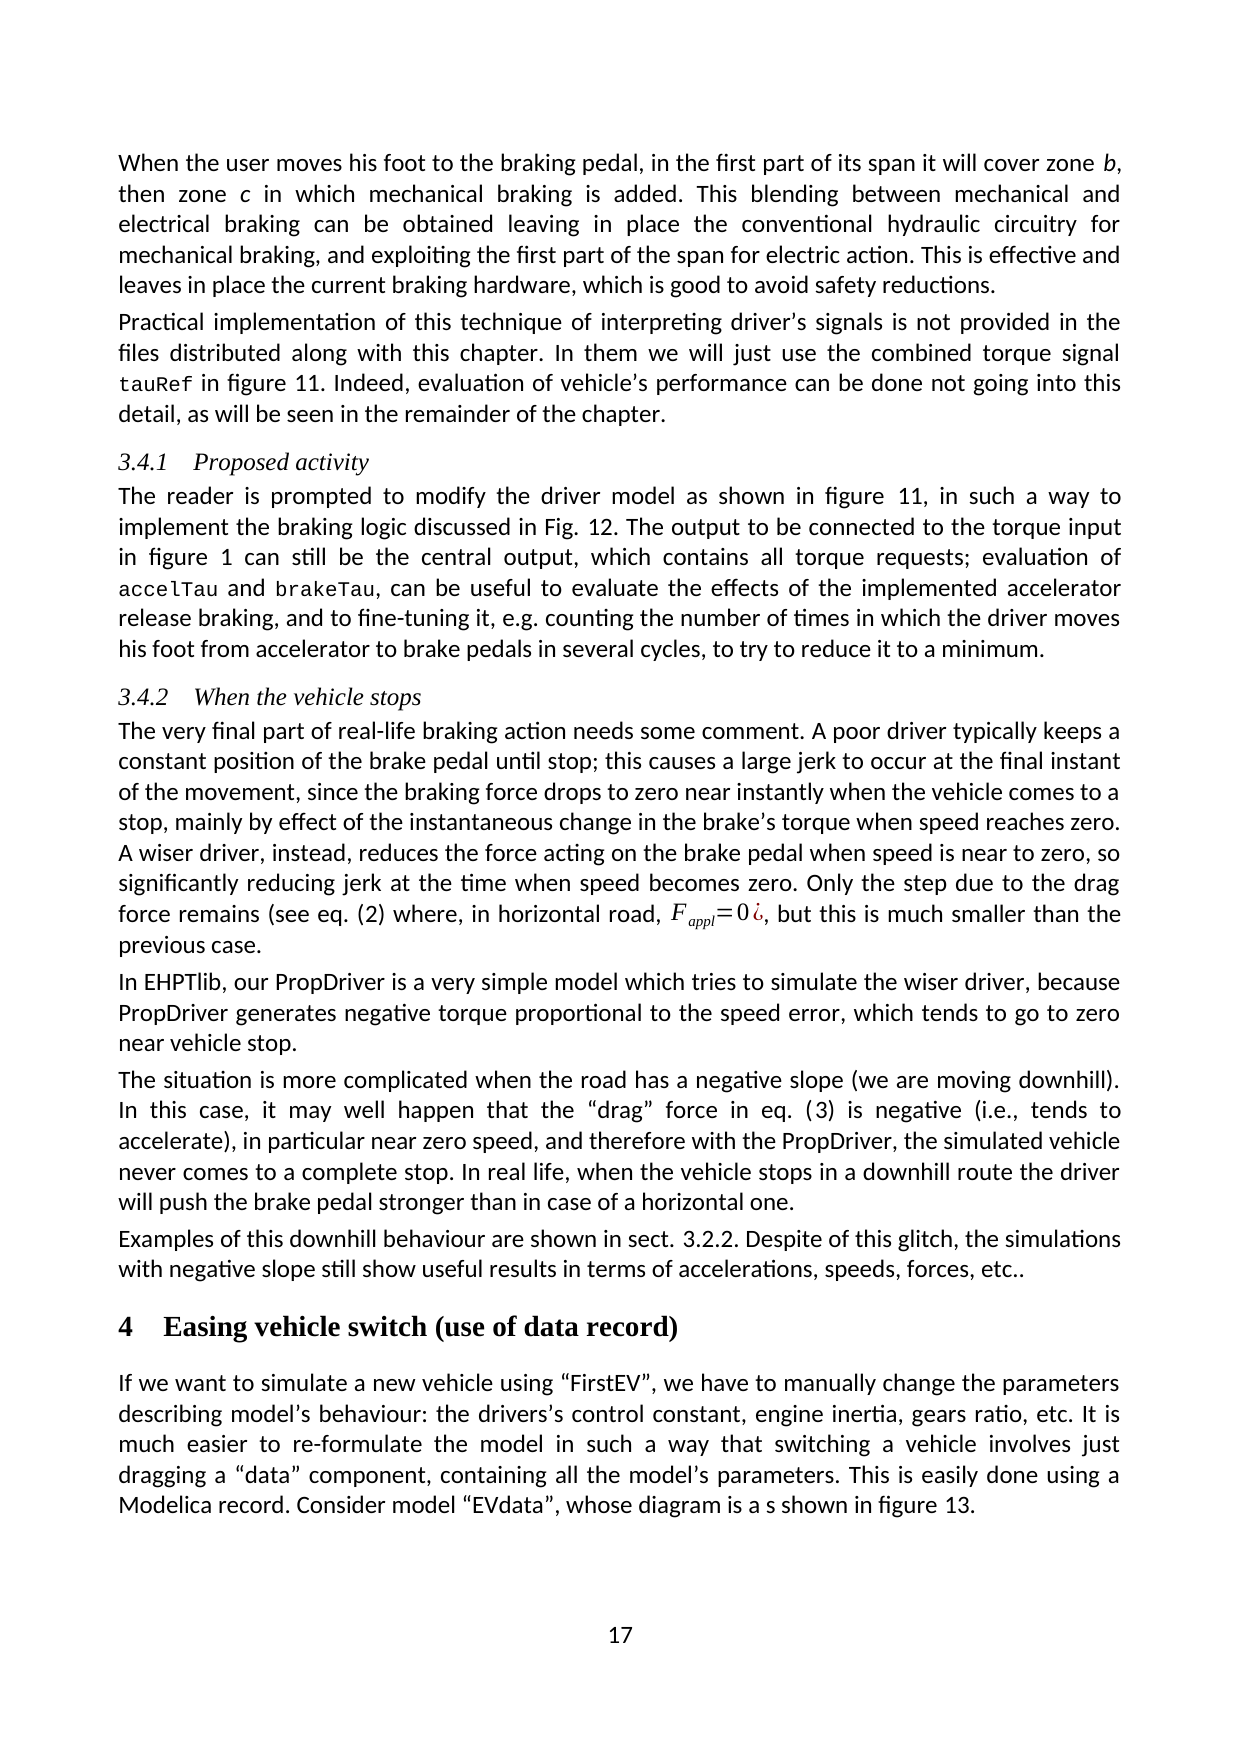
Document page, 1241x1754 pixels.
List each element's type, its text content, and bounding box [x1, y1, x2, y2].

text If we want to simulate a new vehicle using “FirstEV”, we have to manually change the parameters describing model’s behaviour: the drivers’s control constant, engine inertia, gears ratio, etc. It is much easier to re-formulate the model in such a way that switching a vehicle involves just dragging a “data” component, containing all the model’s parameters. This is easily done using a Modelica record. Consider model “EVdata”, whose diagram is a s shown in figure 13. [118, 1367, 1122, 1520]
text In EHPTlib, our PropDriver is a very simple model which tries to simulate the wiser driver, because PropDriver generates negative torque proportional to the speed error, which tends to go to zero near vehicle stop. [118, 966, 1122, 1058]
text When the user moves his foot to the braking pedal, in the first part of its span it will cover zone b, then zone c in which mechanical braking is added. This blending between mechanical and electrical braking can be obtained leaving in place the conventional hydraulic circuitry for mechanical braking, and exploiting the first part of the span for electric action. This is effective and leaves in place the current braking hardware, which is good to avoid safety reductions. [118, 148, 1122, 300]
text Examples of this downhill behaviour are shown in sect. 3.2.2. Despite of this glitch, the simulations with negative slope still show useful results in terms of accelerations, speeds, forces, etc.. [118, 1223, 1122, 1284]
subtitle Proposed activity [118, 447, 1122, 476]
subtitle When the vehicle stops [118, 682, 1122, 711]
subtitle Easing vehicle switch (use of data record) [118, 1309, 1122, 1342]
